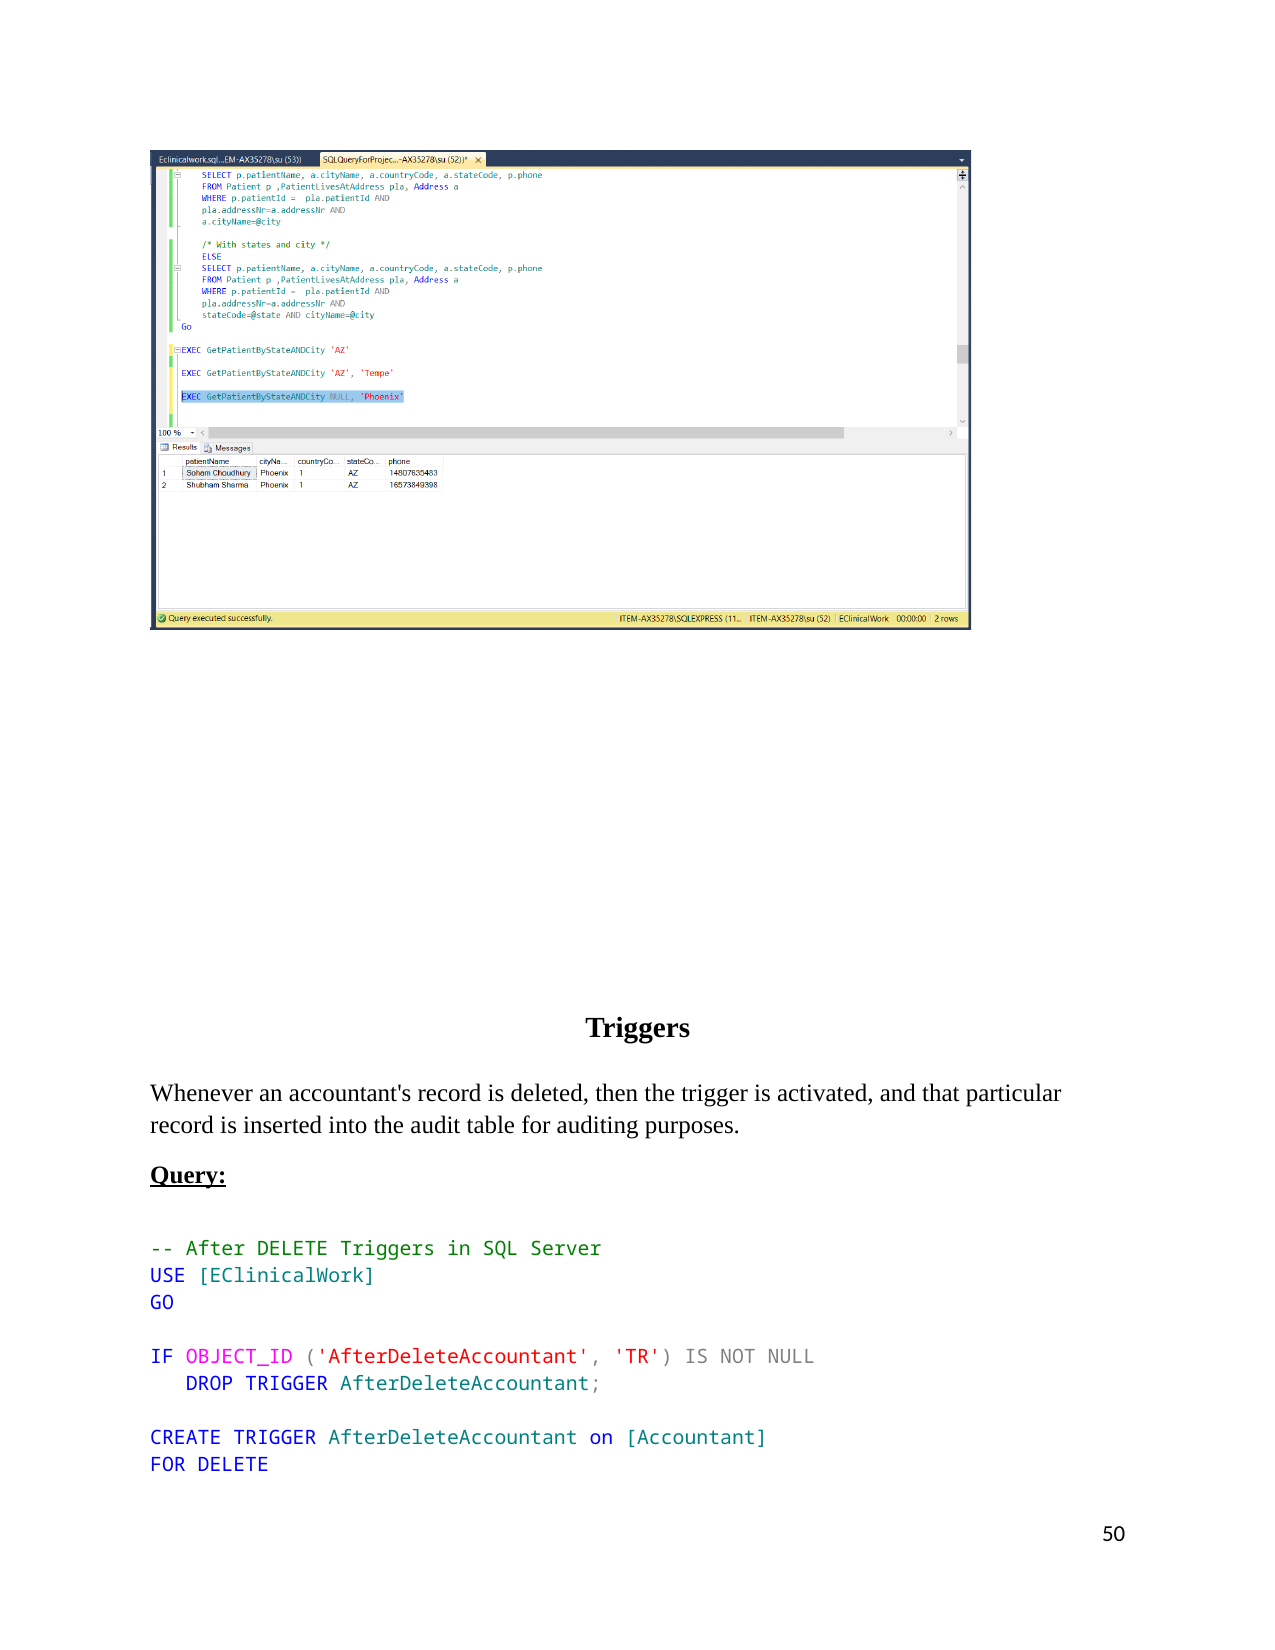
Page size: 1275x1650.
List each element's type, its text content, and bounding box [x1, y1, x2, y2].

text FOR DELETE [150, 1450, 1125, 1477]
text IF OBJECT_ID ('AfterDeleteAccountant', 'TR') IS NOT NULL [150, 1342, 1125, 1369]
text USE [EClinicalWork] [150, 1261, 1125, 1288]
text DROP TRIGGER AfterDeleteAccountant; [150, 1369, 1125, 1396]
text -- After DELETE Triggers in SQL Server [150, 1234, 1125, 1261]
picture [150, 150, 972, 630]
subtitle Triggers [150, 1010, 1125, 1043]
text Whenever an accountant's record is deleted, then the trigger is activated, and that particular record is inserted into the audit table for auditing purposes. [150, 1078, 1125, 1139]
text CREATE TRIGGER AfterDeleteAccountant on [Accountant] [150, 1423, 1125, 1450]
text GO [150, 1288, 1125, 1315]
text Query: [150, 1160, 1125, 1189]
